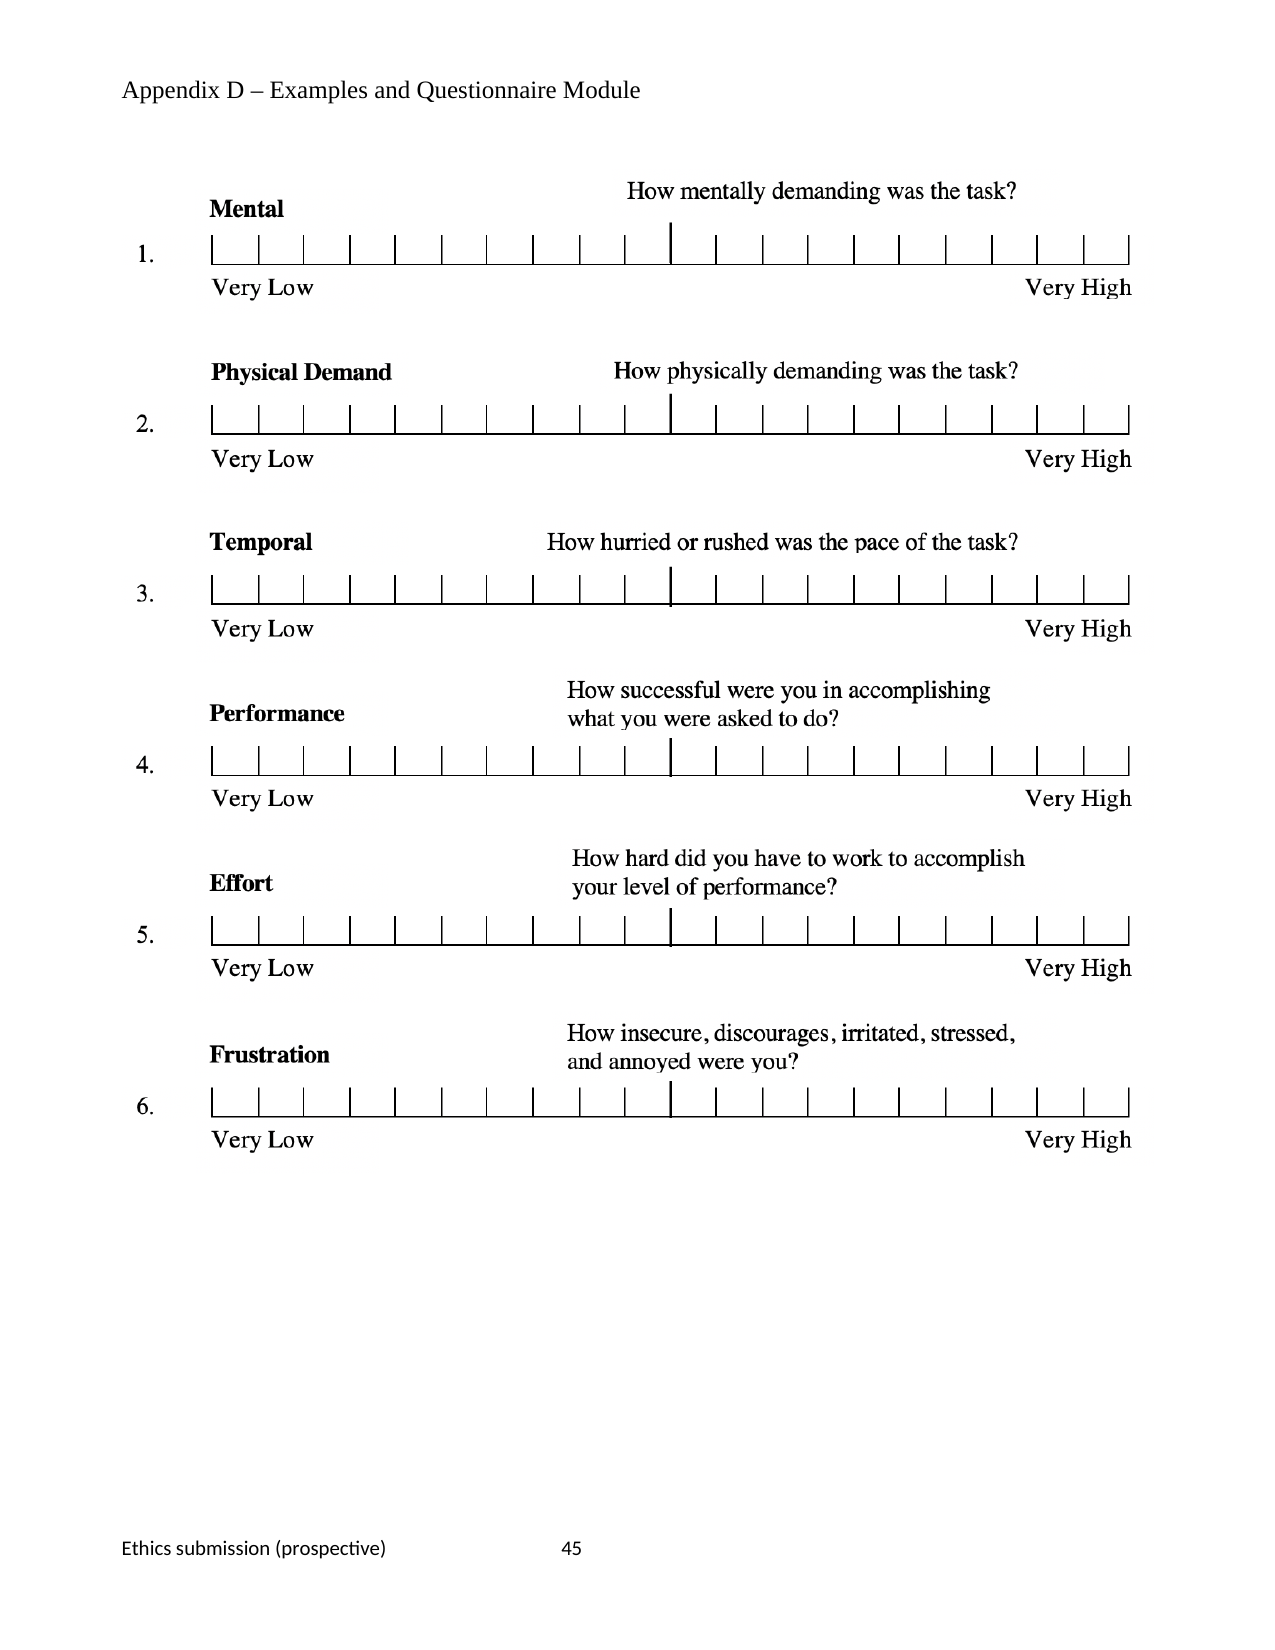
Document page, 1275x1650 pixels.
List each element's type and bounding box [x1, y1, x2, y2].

picture [121, 160, 1154, 1187]
